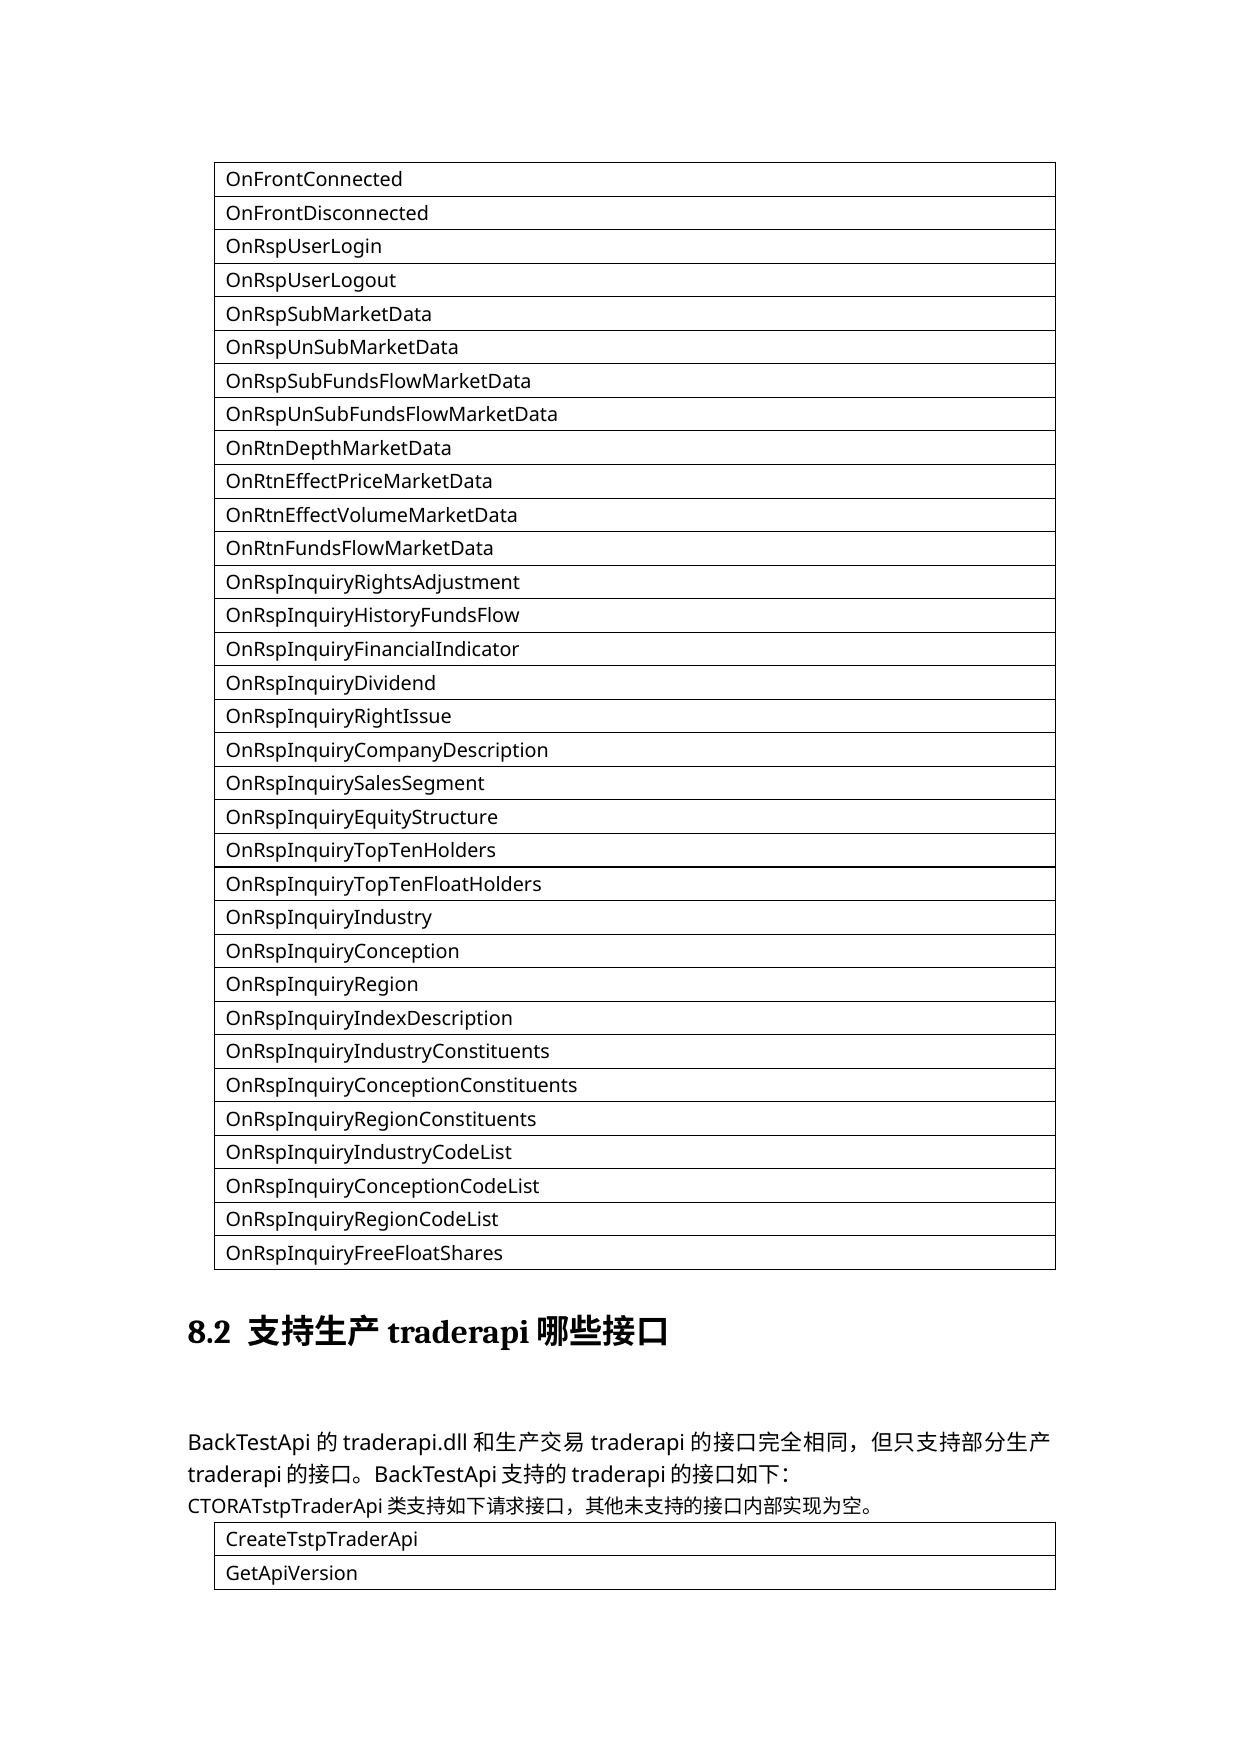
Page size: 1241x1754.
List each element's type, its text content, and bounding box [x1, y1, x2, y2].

table_cell OnRspInquiryDividend [215, 666, 1055, 699]
table_cell OnRspInquiryFinancialIndicator [215, 633, 1055, 665]
table_cell OnRspInquiryCompanyDescription [215, 733, 1055, 766]
table_cell OnRspInquiryConception [215, 935, 1055, 967]
table_cell OnRspInquiryHistoryFundsFlow [215, 599, 1055, 632]
table_cell OnRspInquirySalesSegment [215, 767, 1055, 799]
table_cell OnRspSubMarketData [215, 297, 1055, 330]
table_cell OnRspInquiryRightIssue [215, 700, 1055, 732]
table_cell OnRspInquiryConceptionConstituents [215, 1069, 1055, 1101]
table_cell OnRspInquiryTopTenHolders [215, 834, 1055, 866]
table_cell OnRtnDepthMarketData [215, 431, 1055, 464]
text CTORATstpTraderApi类支持如下请求接口，其他未支持的接口内部实现为空。 [187, 1489, 1053, 1522]
table_cell OnRspUnSubMarketData [215, 331, 1055, 363]
table_cell OnRspInquiryIndustry [215, 901, 1055, 933]
table_cell GetApiVersion [215, 1556, 1055, 1589]
table_cell OnRspInquiryRegionCodeList [215, 1203, 1055, 1235]
table_cell OnRspInquiryTopTenFloatHolders [215, 868, 1055, 900]
table_header CreateTstpTraderApi [215, 1523, 1055, 1555]
table_cell OnRspUserLogout [215, 264, 1055, 296]
table_cell OnRspInquiryRegionConstituents [215, 1102, 1055, 1135]
table_cell OnRtnEffectVolumeMarketData [215, 499, 1055, 531]
table_cell OnRspUnSubFundsFlowMarketData [215, 398, 1055, 430]
subtitle 支持生产traderapi哪些接口 [187, 1297, 1053, 1362]
table_header OnFrontConnected [215, 163, 1055, 196]
table_cell OnFrontDisconnected [215, 197, 1055, 229]
table_cell OnRspInquiryRegion [215, 968, 1055, 1001]
table_cell OnRspInquiryRightsAdjustment [215, 566, 1055, 598]
table_cell OnRspInquiryIndustryCodeList [215, 1136, 1055, 1168]
table_cell OnRspUserLogin [215, 230, 1055, 263]
table_cell OnRtnEffectPriceMarketData [215, 465, 1055, 497]
table_cell OnRspInquiryIndustryConstituents [215, 1035, 1055, 1068]
table_cell OnRspInquiryFreeFloatShares [215, 1236, 1055, 1269]
table_cell OnRspSubFundsFlowMarketData [215, 364, 1055, 397]
table_cell OnRtnFundsFlowMarketData [215, 532, 1055, 564]
table_cell OnRspInquiryConceptionCodeList [215, 1169, 1055, 1202]
table_cell OnRspInquiryEquityStructure [215, 800, 1055, 833]
text BackTestApi的traderapi.dll和生产交易traderapi的接口完全相同，但只支持部分生产traderapi的接口。BackTestApi支持的traderapi的接口如下： [187, 1424, 1053, 1489]
table_cell OnRspInquiryIndexDescription [215, 1002, 1055, 1034]
